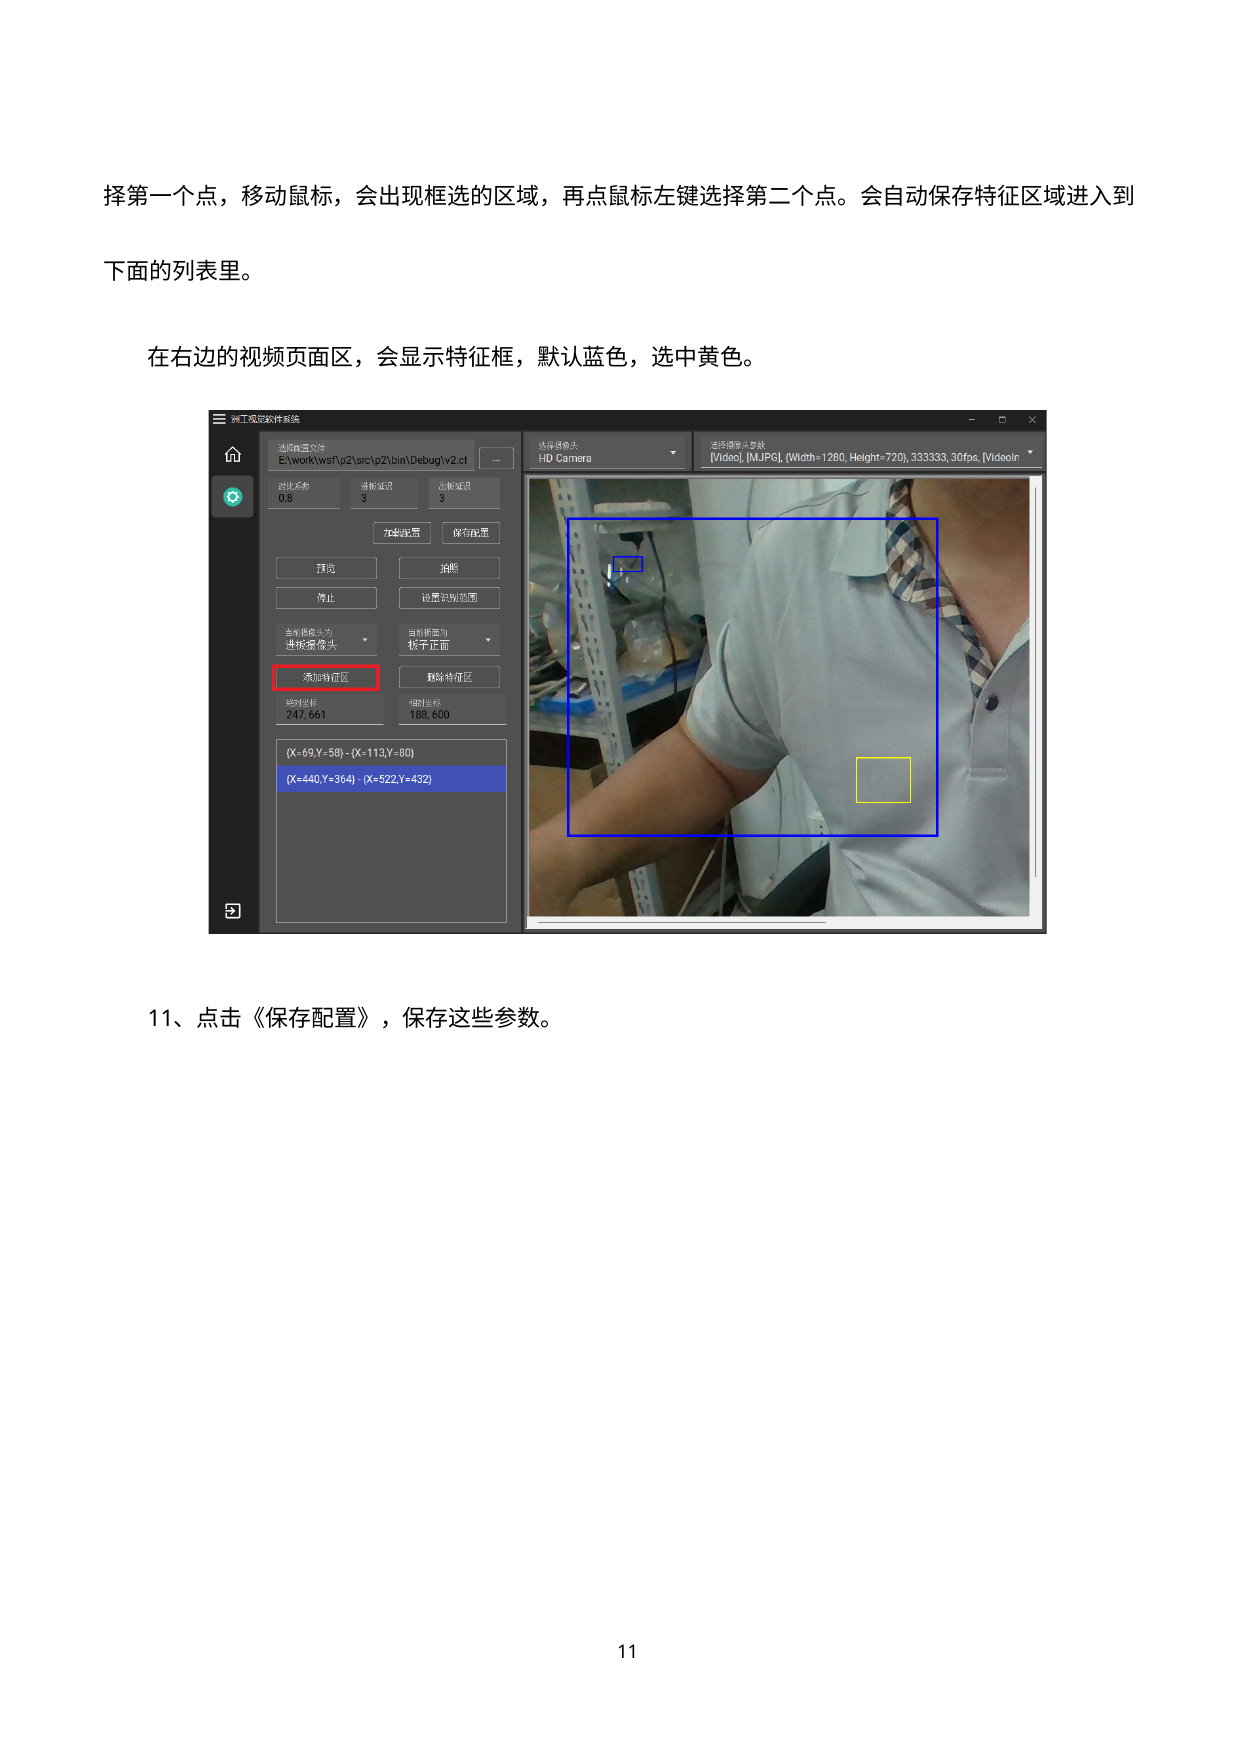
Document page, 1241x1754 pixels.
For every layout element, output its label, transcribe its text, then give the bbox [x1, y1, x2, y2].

text 在右边的视频页面区，会显示特征框，默认蓝色，选中黄色。 [103, 323, 1152, 388]
text 11、点击《保存配置》，保存这些参数。 [103, 984, 1152, 1049]
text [103, 162, 1152, 302]
picture [208, 410, 1047, 934]
